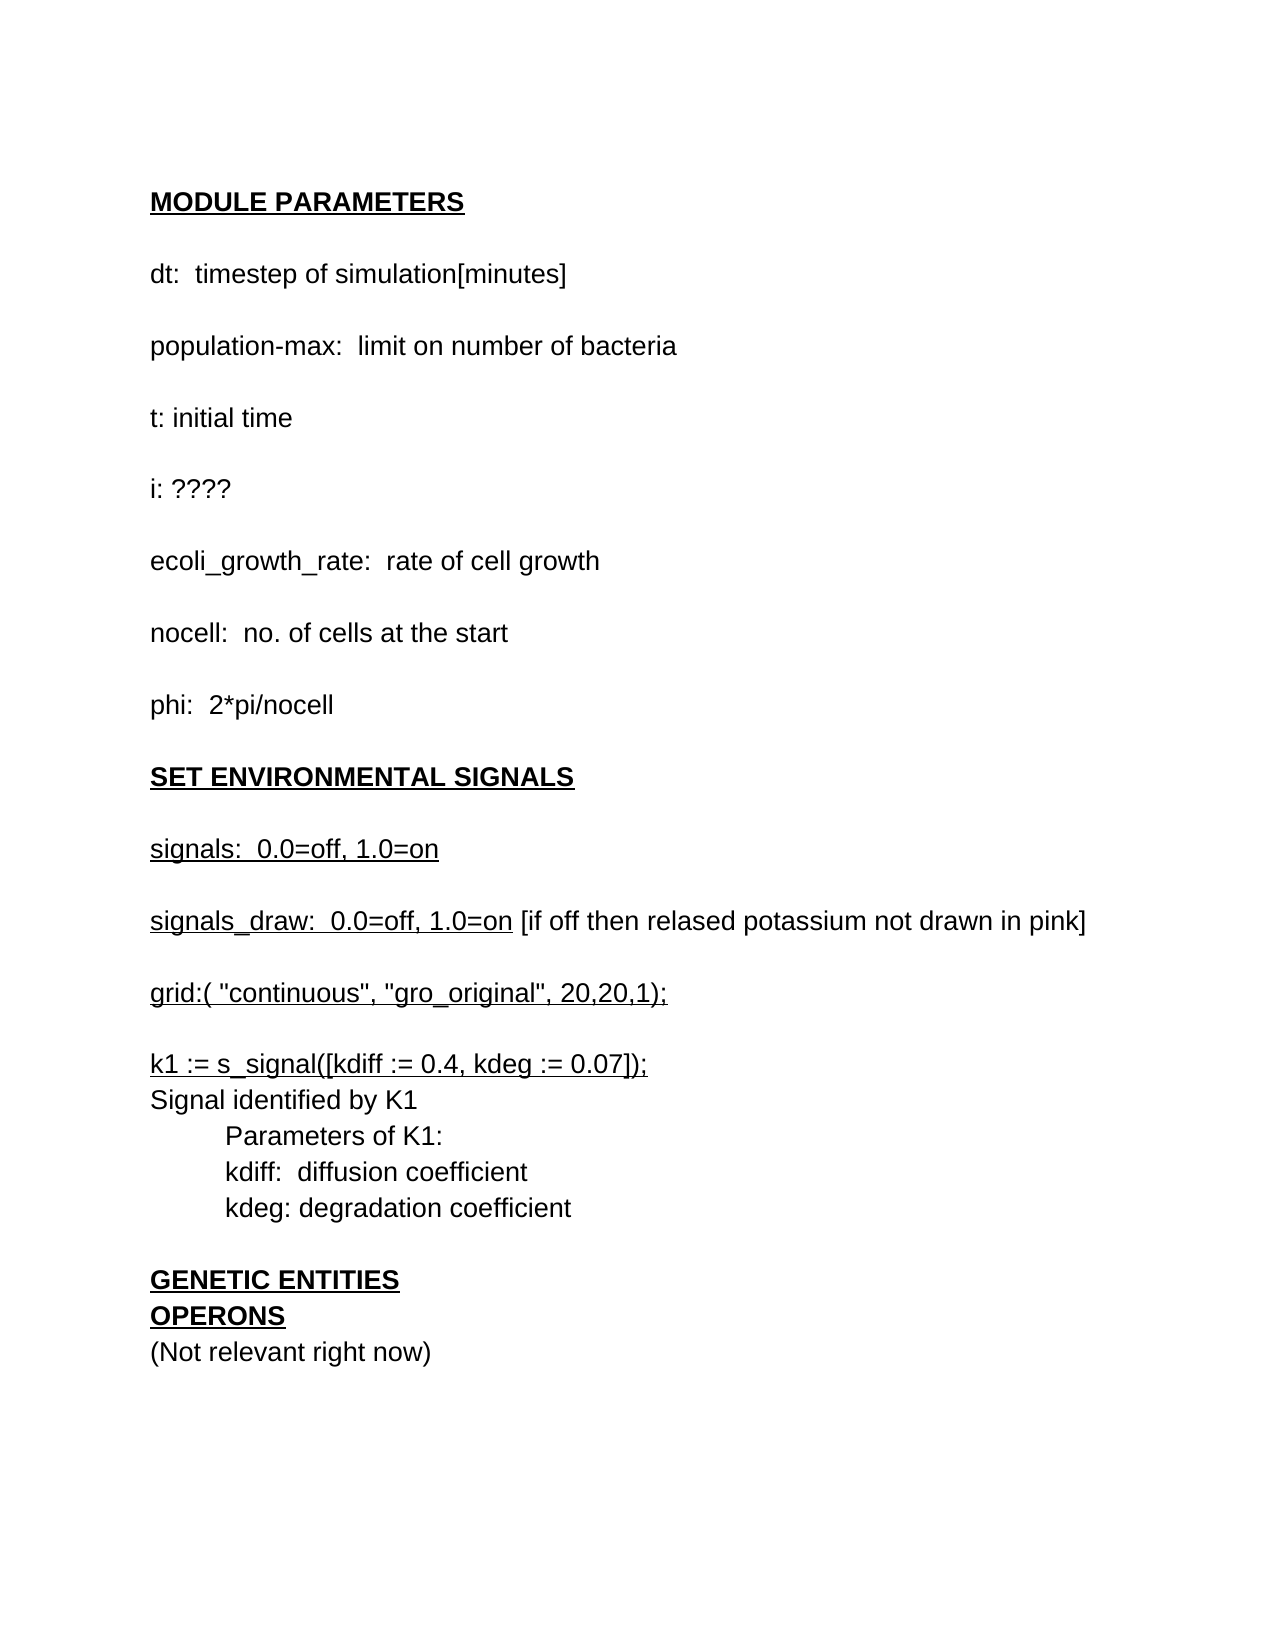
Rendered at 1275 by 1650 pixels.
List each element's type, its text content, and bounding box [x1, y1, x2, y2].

text kdeg: degradation coefficient [150, 1192, 1125, 1223]
text ecoli_growth_rate: rate of cell growth [150, 545, 1125, 577]
text population-max: limit on number of bacteria [150, 330, 1125, 361]
text dt: timestep of simulation[minutes] [150, 258, 1125, 289]
text SET ENVIRONMENTAL SIGNALS [150, 761, 1125, 792]
text grid:( "continuous", "gro_original", 20,20,1); [150, 977, 1125, 1008]
text GENETIC ENTITIES [150, 1264, 1125, 1295]
text t: initial time [150, 402, 1125, 433]
text kdiff: diffusion coefficient [150, 1156, 1125, 1187]
text i: ???? [150, 473, 1125, 505]
text Signal identified by K1 [150, 1084, 1125, 1116]
text phi: 2*pi/nocell [150, 689, 1125, 720]
text nocell: no. of cells at the start [150, 617, 1125, 648]
text OPERONS [150, 1300, 1125, 1331]
text MODULE PARAMETERS [150, 186, 1125, 217]
text signals: 0.0=off, 1.0=on [150, 833, 1125, 864]
text k1 := s_signal([kdiff := 0.4, kdeg := 0.07]); [150, 1048, 1125, 1080]
text (Not relevant right now) [150, 1336, 1125, 1367]
text signals_draw: 0.0=off, 1.0=on [if off then relased potassium not drawn in pink] [150, 905, 1125, 936]
text Parameters of K1: [150, 1120, 1125, 1152]
